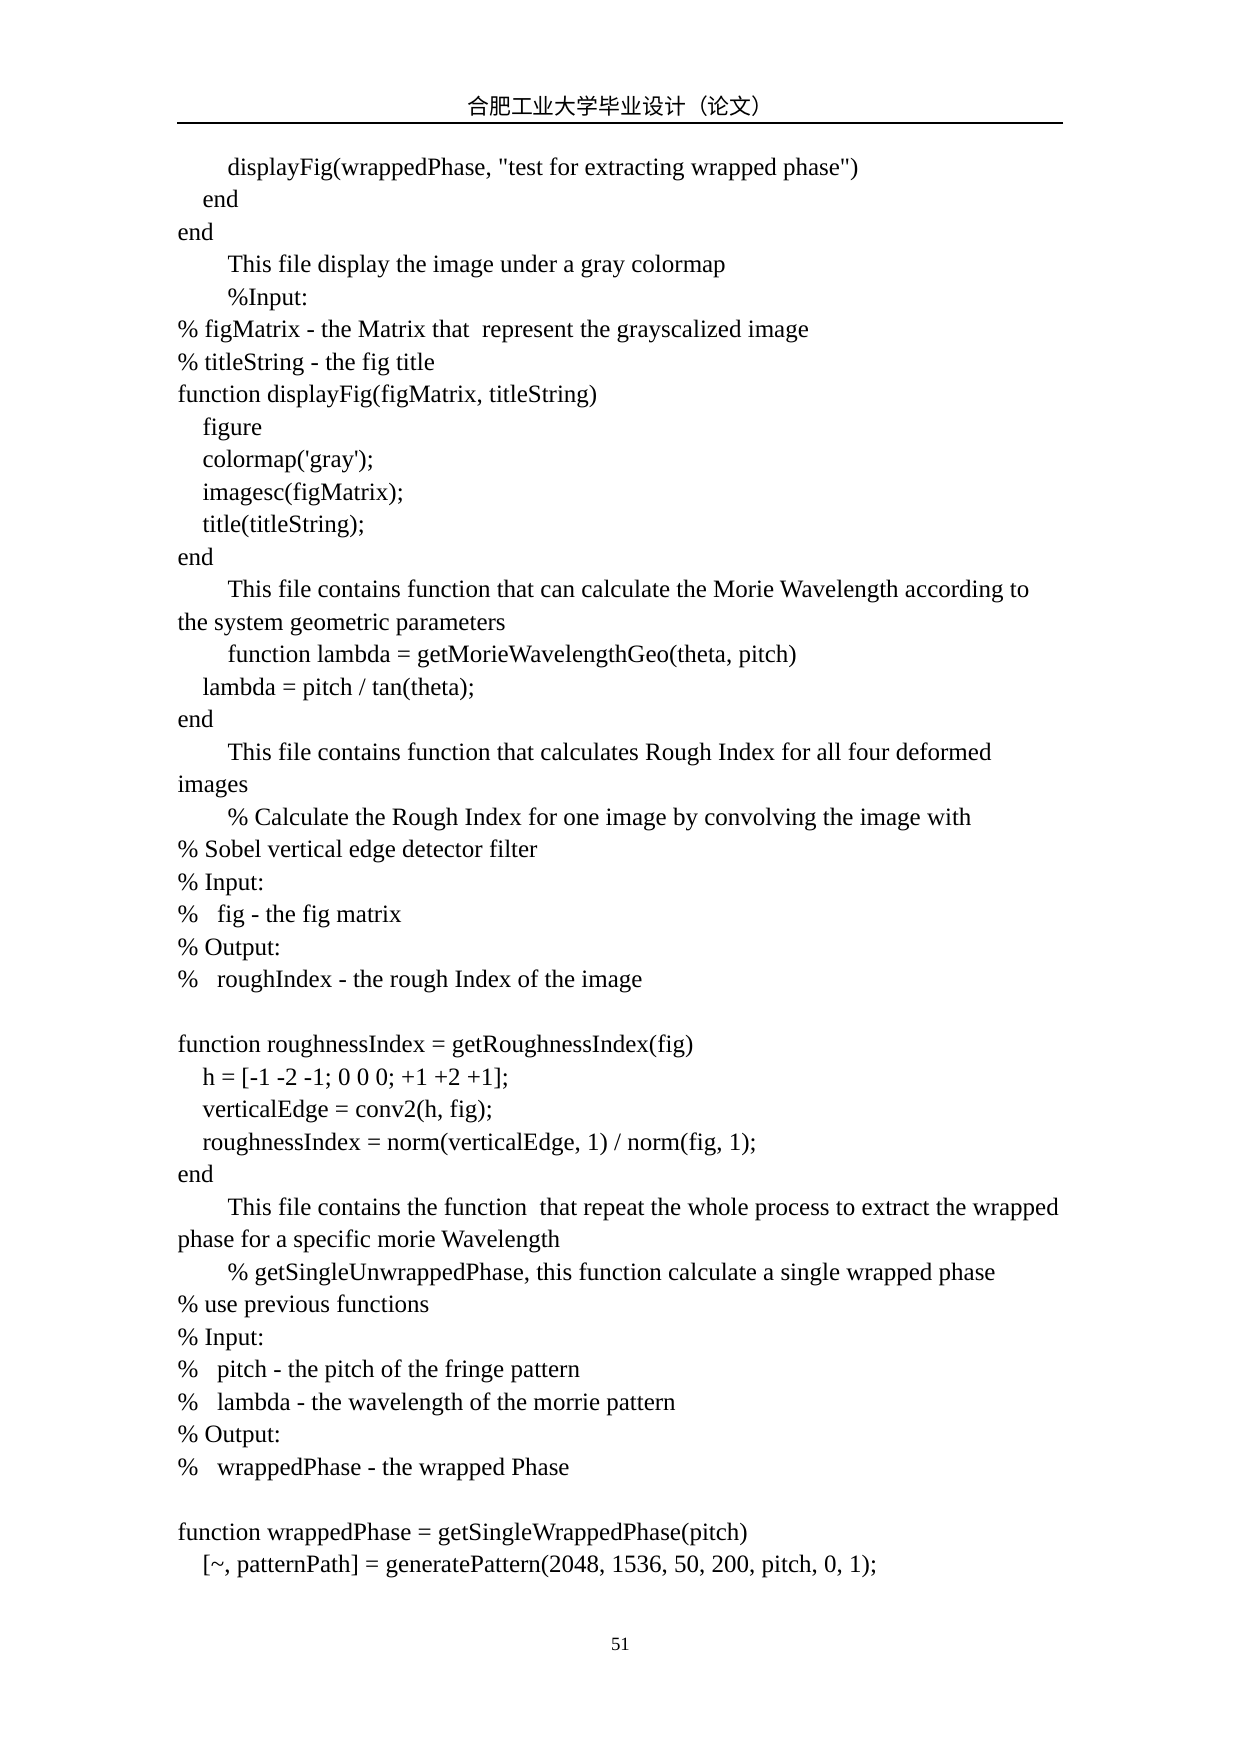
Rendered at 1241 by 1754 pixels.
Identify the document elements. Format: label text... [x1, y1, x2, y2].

text % Calculate the Rough Index for one image by convolving the image with % Sobel vertical edge detector filter % Input: % fig - the fig matrix % Output: % roughIndex - the rough Index of the image function roughnessIndex = getRoughnessIndex(fig) h = [-1 -2 -1; 0 0 0; +1 +2 +1]; verticalEdge = conv2(h, fig); roughnessIndex = norm(verticalEdge, 1) / norm(fig, 1); end [177, 800, 1063, 1190]
text function lambda = getMorieWavelengthGeo(theta, pitch) lambda = pitch / tan(theta); end [177, 637, 1063, 735]
text This file contains function that can calculate the Morie Wavelength according to the system geometric parameters [177, 572, 1063, 637]
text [177, 150, 1063, 247]
text This file contains the function that repeat the whole process to extract the wrapped phase for a specific morie Wavelength [177, 1190, 1063, 1255]
text This file contains function that calculates Rough Index for all four deformed images [177, 735, 1063, 800]
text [177, 1255, 1063, 1580]
text This file display the image under a gray colormap [177, 247, 1063, 280]
text %Input: % figMatrix - the Matrix that represent the grayscalized image % titleString - the fig title function displayFig(figMatrix, titleString) figure colormap('gray'); imagesc(figMatrix); title(titleString); end [177, 280, 1063, 572]
